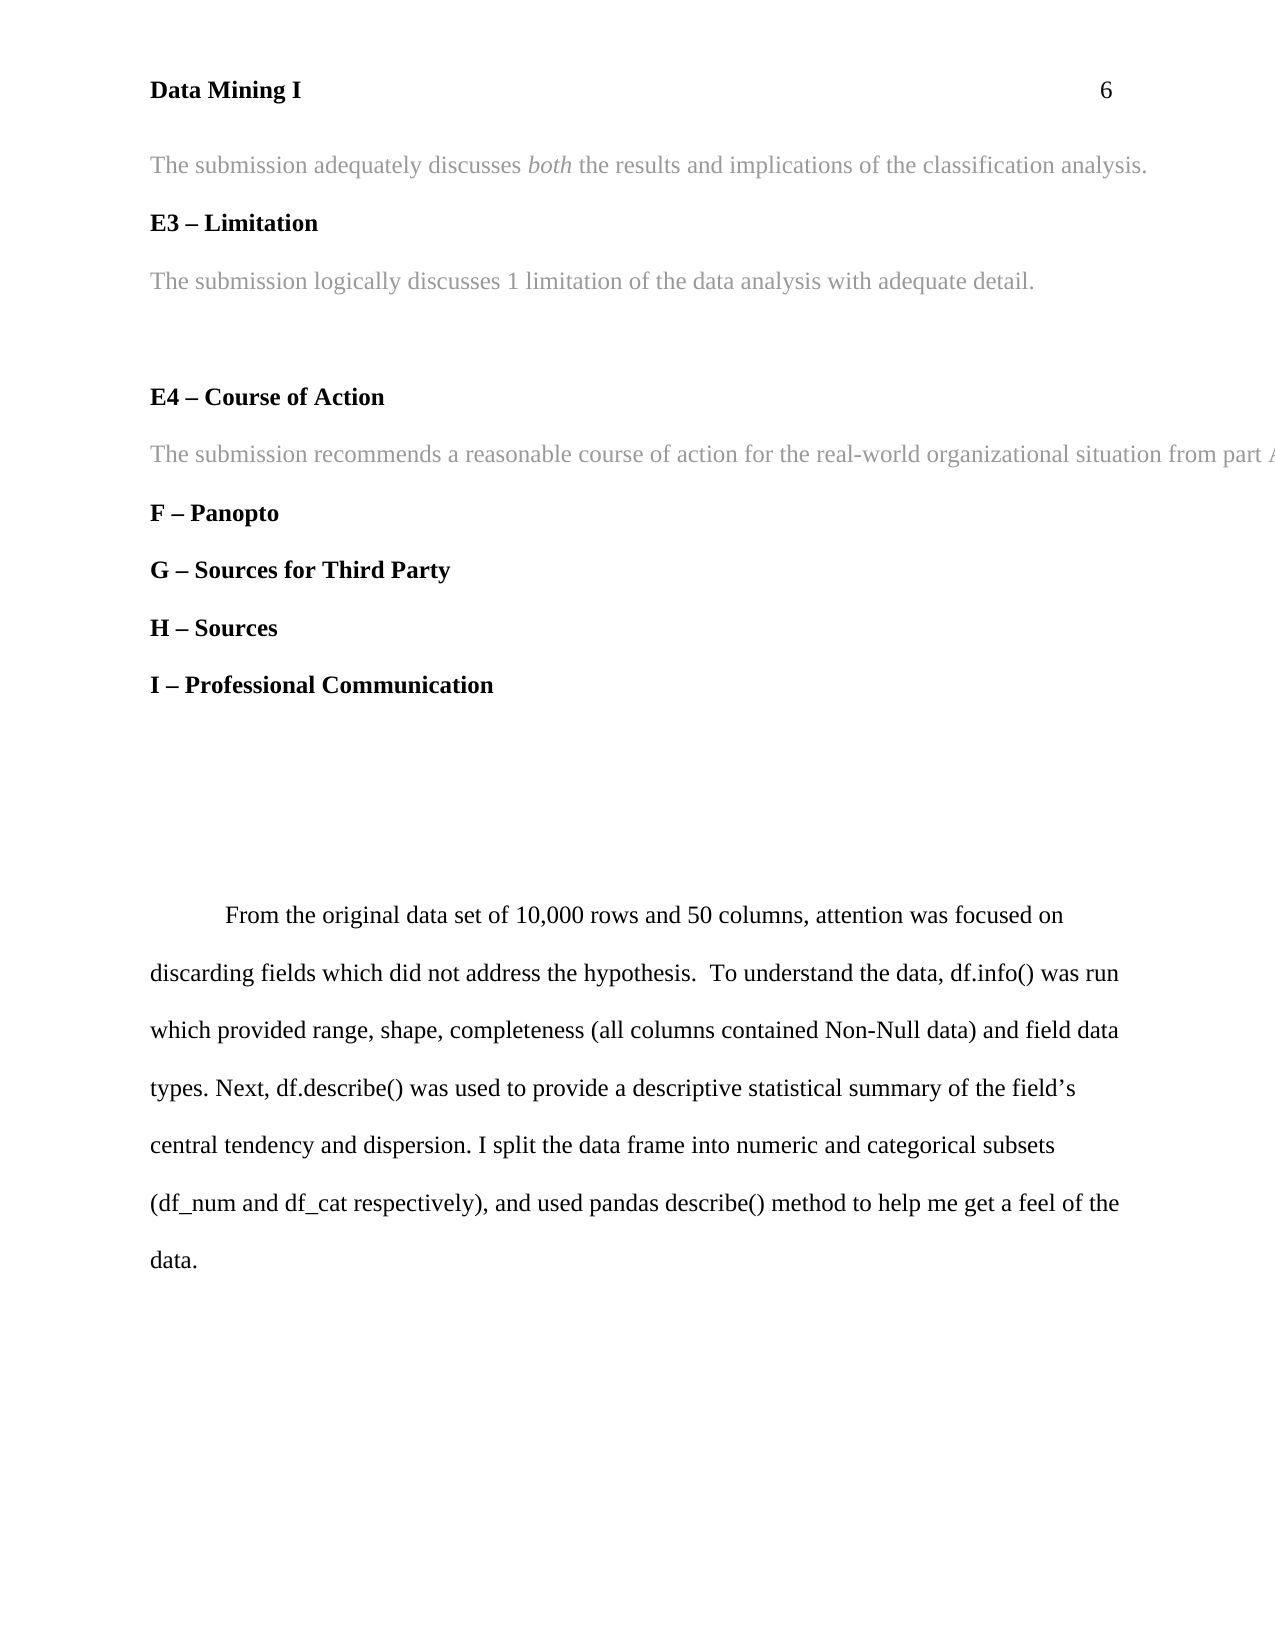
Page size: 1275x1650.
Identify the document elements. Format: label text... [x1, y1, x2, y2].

text G – Sources for Third Party [150, 556, 1125, 584]
text H – Sources [150, 613, 1125, 642]
text F – Panopto [150, 498, 1125, 527]
text E3 – Limitation [150, 208, 1125, 237]
text I – Professional Communication [150, 671, 1125, 699]
text E4 – Course of Action [150, 382, 1125, 411]
text From the original data set of 10,000 rows and 50 columns, attention was focused on discarding fields which did not address the hypothesis. To understand the data, df.info() was run which provided range, shape, completeness (all columns contained Non-Null data) and field data types. Next, df.describe() was used to provide a descriptive statistical summary of the field’s central tendency and dispersion. I split the data frame into numeric and categorical subsets (df_num and df_cat respectively), and used pandas describe() method to help me get a feel of the data. [150, 901, 1125, 1274]
